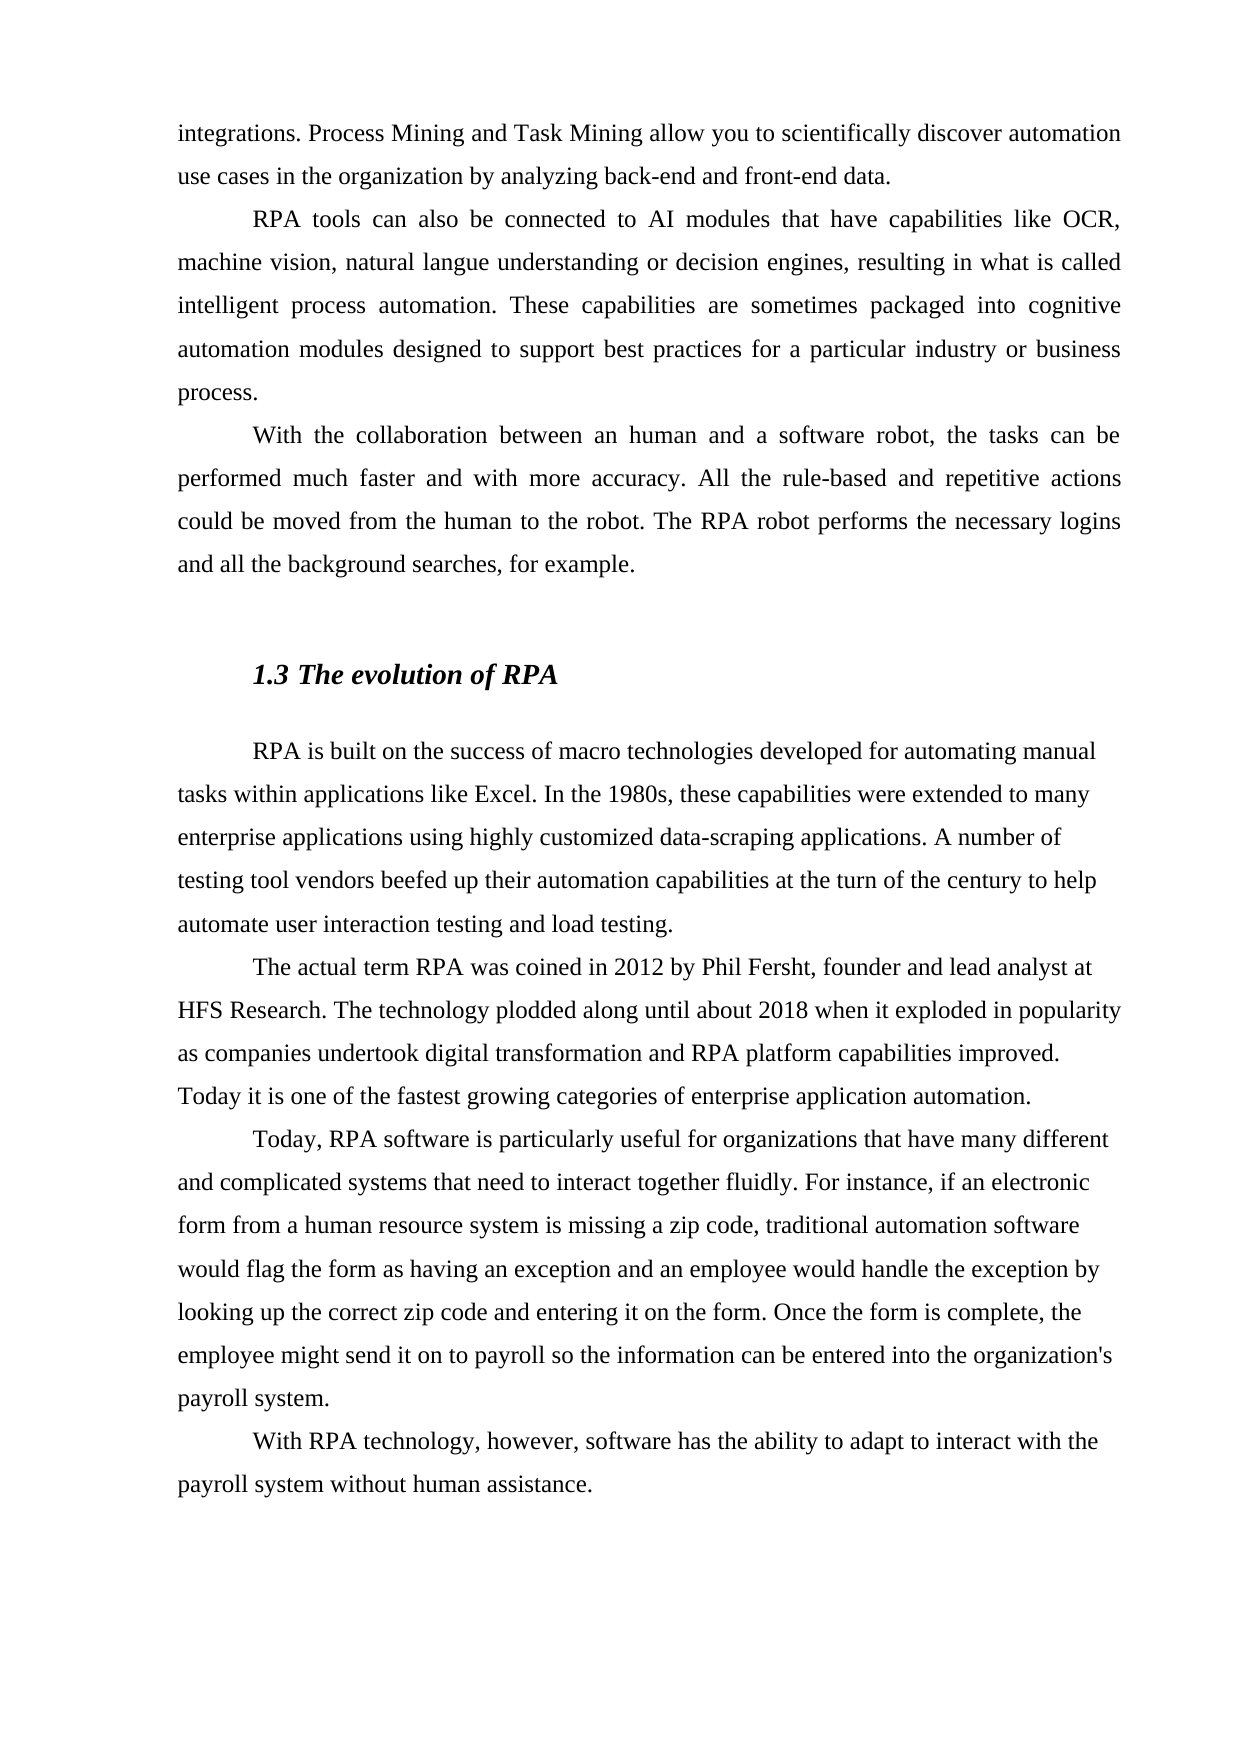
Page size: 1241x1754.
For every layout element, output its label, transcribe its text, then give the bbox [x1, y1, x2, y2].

text RPA is built on the success of macro technologies developed for automating manual tasks within applications like Excel. In the 1980s, these capabilities were extended to many enterprise applications using highly customized data-scraping applications. A number of testing tool vendors beefed up their automation capabilities at the turn of the century to help automate user interaction testing and load testing. [177, 736, 1122, 937]
text With the collaboration between an human and a software robot, the tasks can be performed much faster and with more accuracy. All the rule-based and repetitive actions could be moved from the human to the robot. The RPA robot performs the necessary logins and all the background searches, for example. [177, 420, 1122, 578]
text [177, 118, 1122, 190]
text Today, RPA software is particularly useful for organizations that have many different and complicated systems that need to interact together fluidly. For instance, if an electronic form from a human resource system is missing a zip code, traditional automation software would flag the form as having an exception and an employee would handle the exception by looking up the correct zip code and entering it on the form. Once the form is complete, the employee might send it on to payroll so the information can be entered into the organization's payroll system. [177, 1124, 1122, 1412]
text With RPA technology, however, software has the ability to adapt to interact with the payroll system without human assistance. [177, 1426, 1122, 1498]
text The actual term RPA was coined in 2012 by Phil Fersht, founder and lead analyst at HFS Research. The technology plodded along until about 2018 when it exploded in popularity as companies undertook digital transformation and RPA platform capabilities improved. Today it is one of the fastest growing categories of enterprise application automation. [177, 952, 1122, 1110]
text RPA tools can also be connected to AI modules that have capabilities like OCR, machine vision, natural langue understanding or decision engines, resulting in what is called intelligent process automation. These capabilities are sometimes packaged into cognitive automation modules designed to support best practices for a particular industry or business process. [177, 204, 1122, 406]
subtitle The evolution of RPA [252, 657, 1122, 691]
